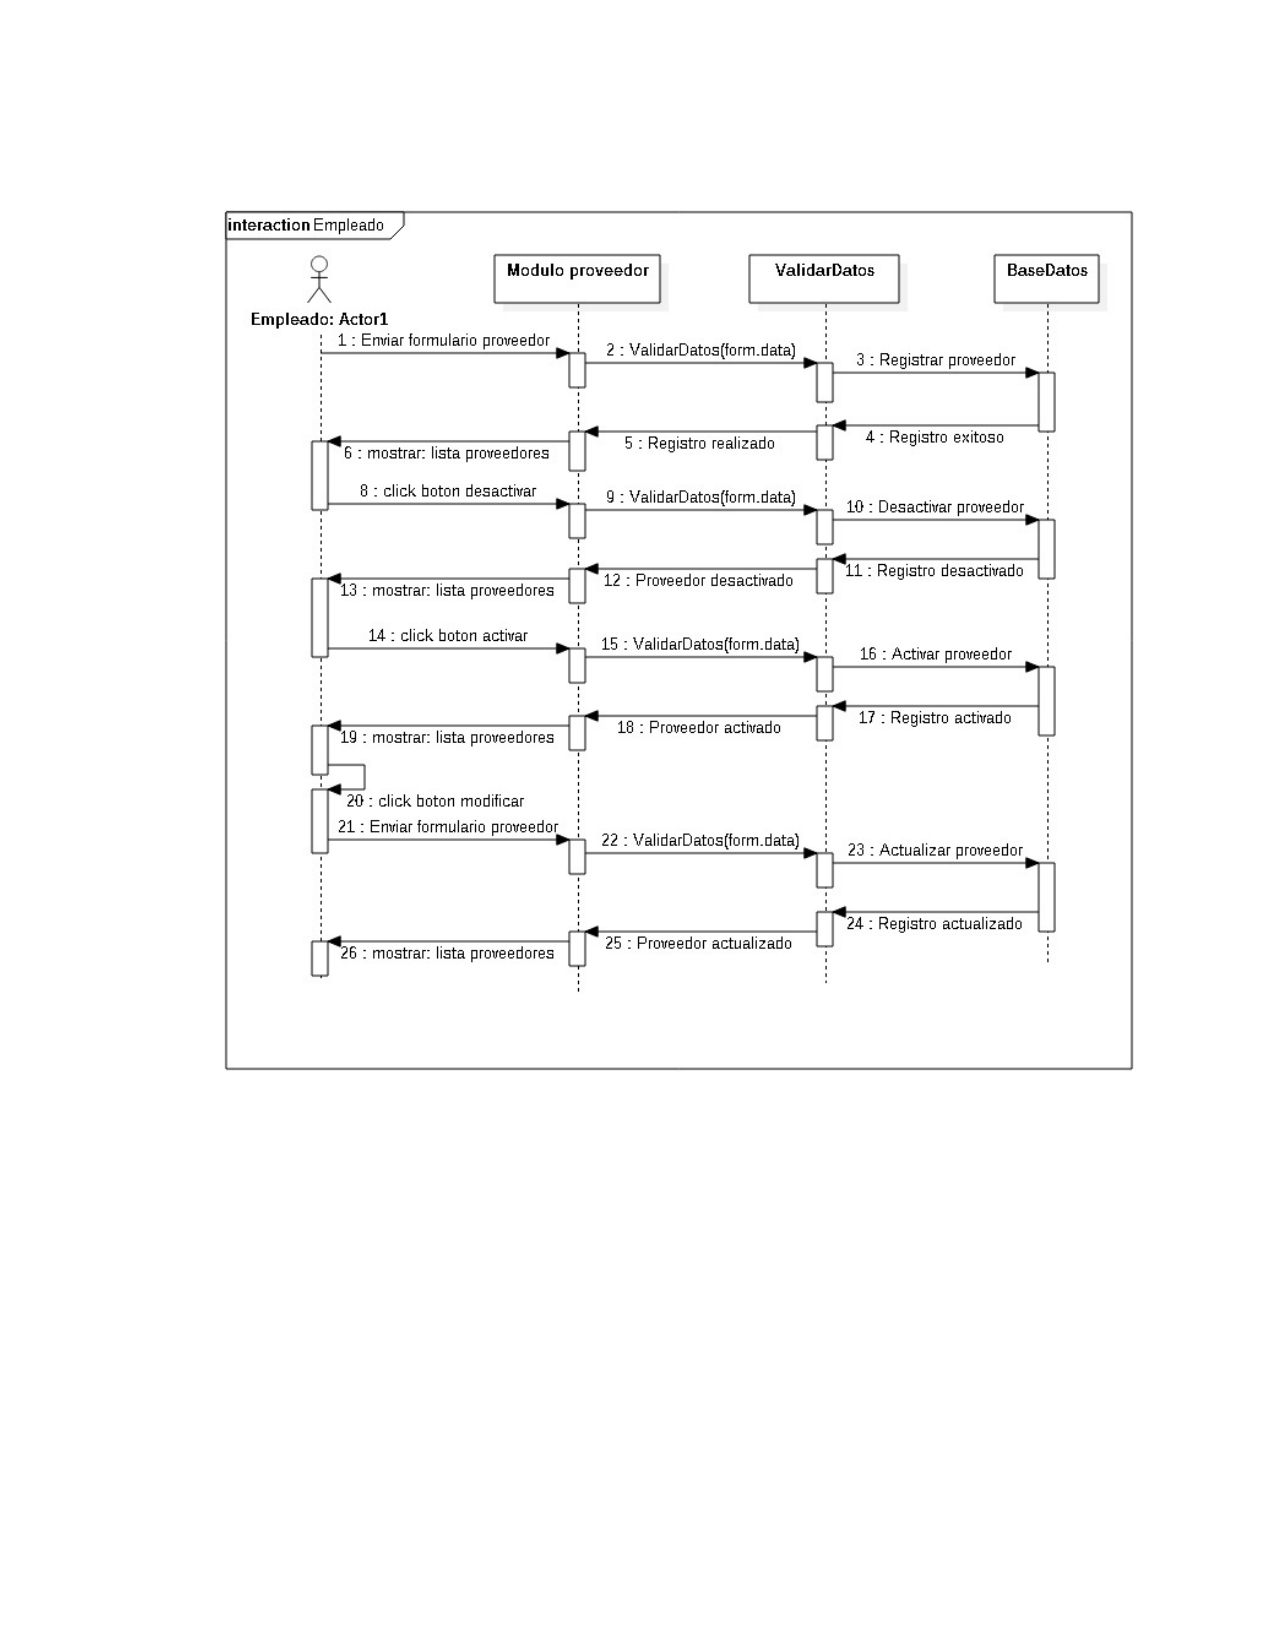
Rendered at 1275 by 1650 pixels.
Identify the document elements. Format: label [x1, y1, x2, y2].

picture [214, 200, 1181, 1118]
